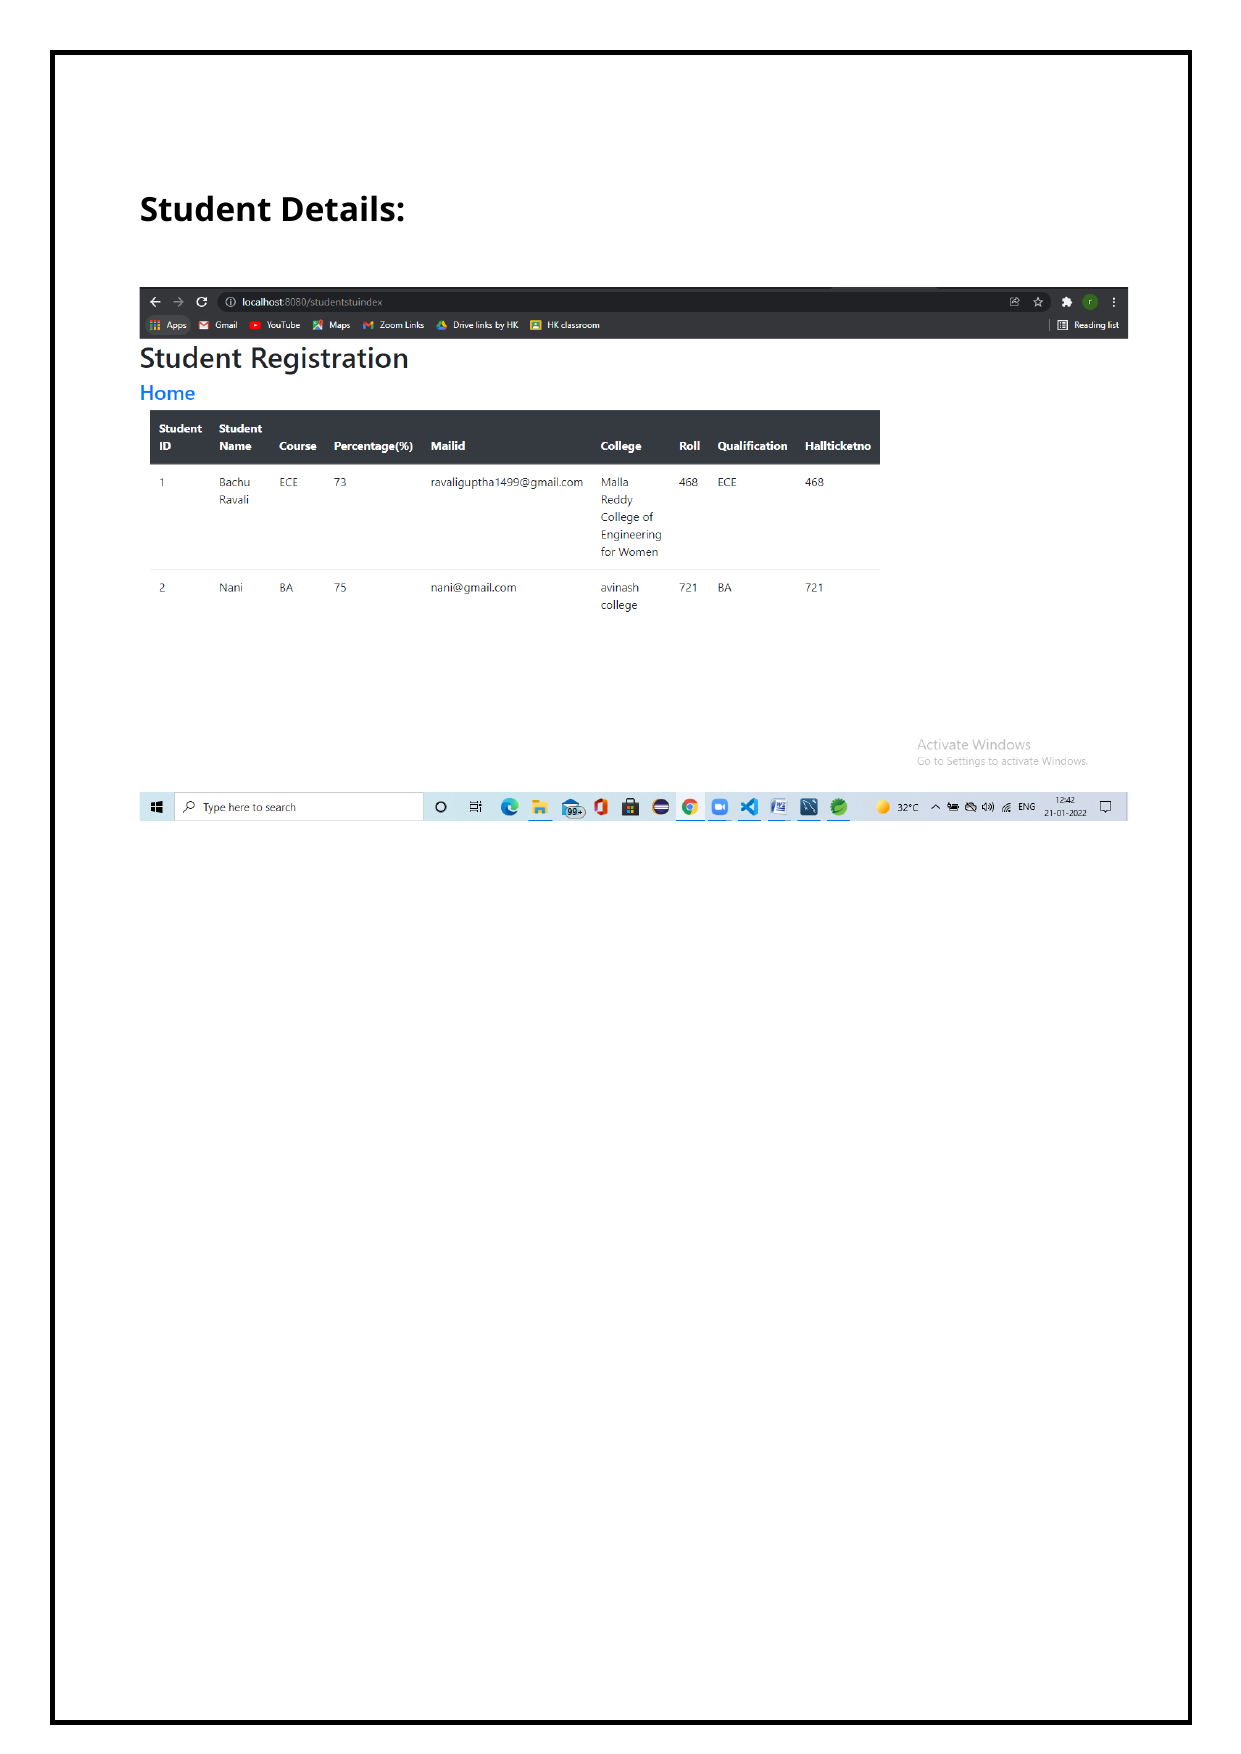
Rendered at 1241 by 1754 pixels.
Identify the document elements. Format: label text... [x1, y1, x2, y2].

picture [139, 287, 1129, 821]
text Student Details: [139, 186, 1128, 232]
